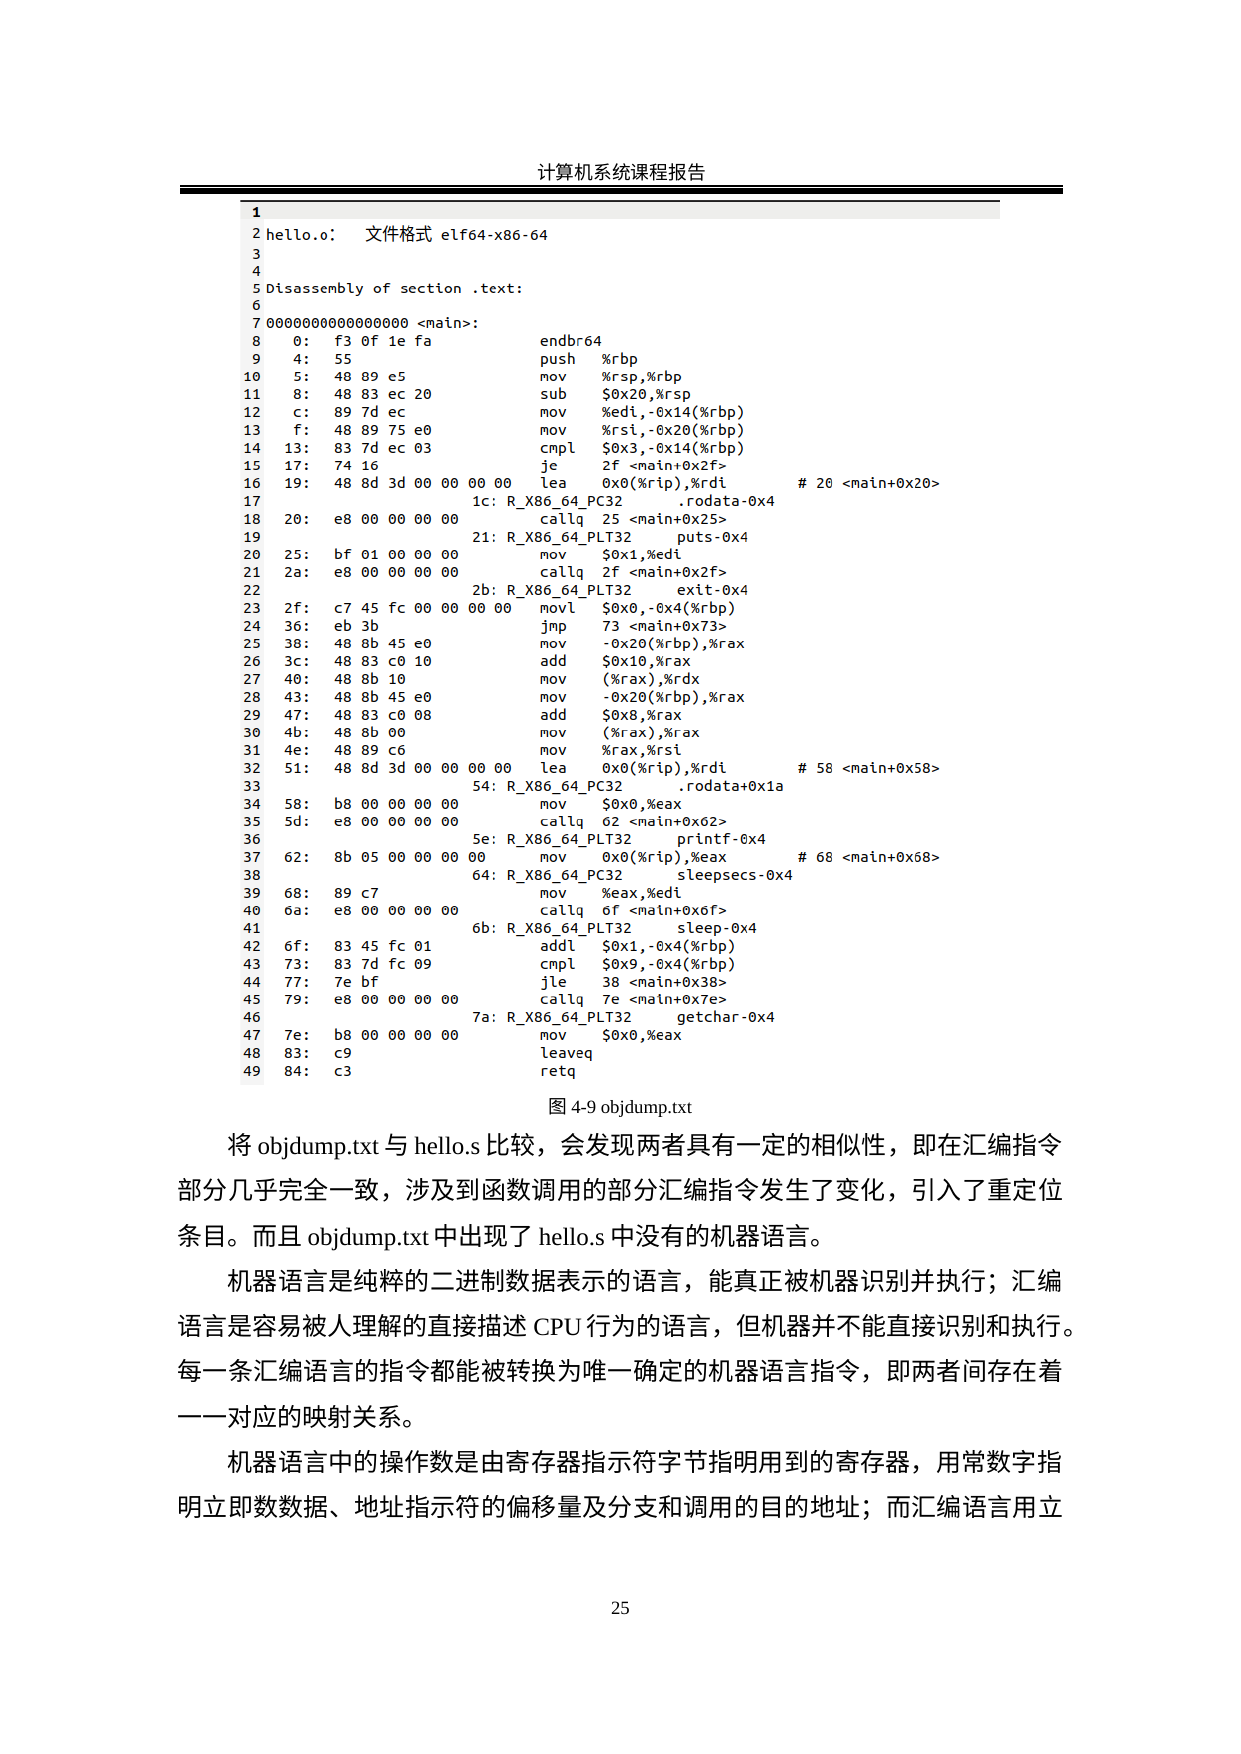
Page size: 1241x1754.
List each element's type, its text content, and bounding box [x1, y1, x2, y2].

text 将objdump.txt与hello.s比较，会发现两者具有一定的相似性，即在汇编指令部分几乎完全一致，涉及到函数调用的部分汇编指令发生了变化，引入了重定位条目。而且objdump.txt中出现了hello.s中没有的机器语言。 [177, 1125, 1063, 1252]
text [177, 1442, 1063, 1524]
picture [240, 200, 1000, 1085]
text 图4-9 objdump.txt [177, 1091, 1063, 1118]
text 机器语言是纯粹的二进制数据表示的语言，能真正被机器识别并执行；汇编语言是容易被人理解的直接描述CPU行为的语言，但机器并不能直接识别和执行。每一条汇编语言的指令都能被转换为唯一确定的机器语言指令，即两者间存在着一一对应的映射关系。 [177, 1261, 1063, 1433]
